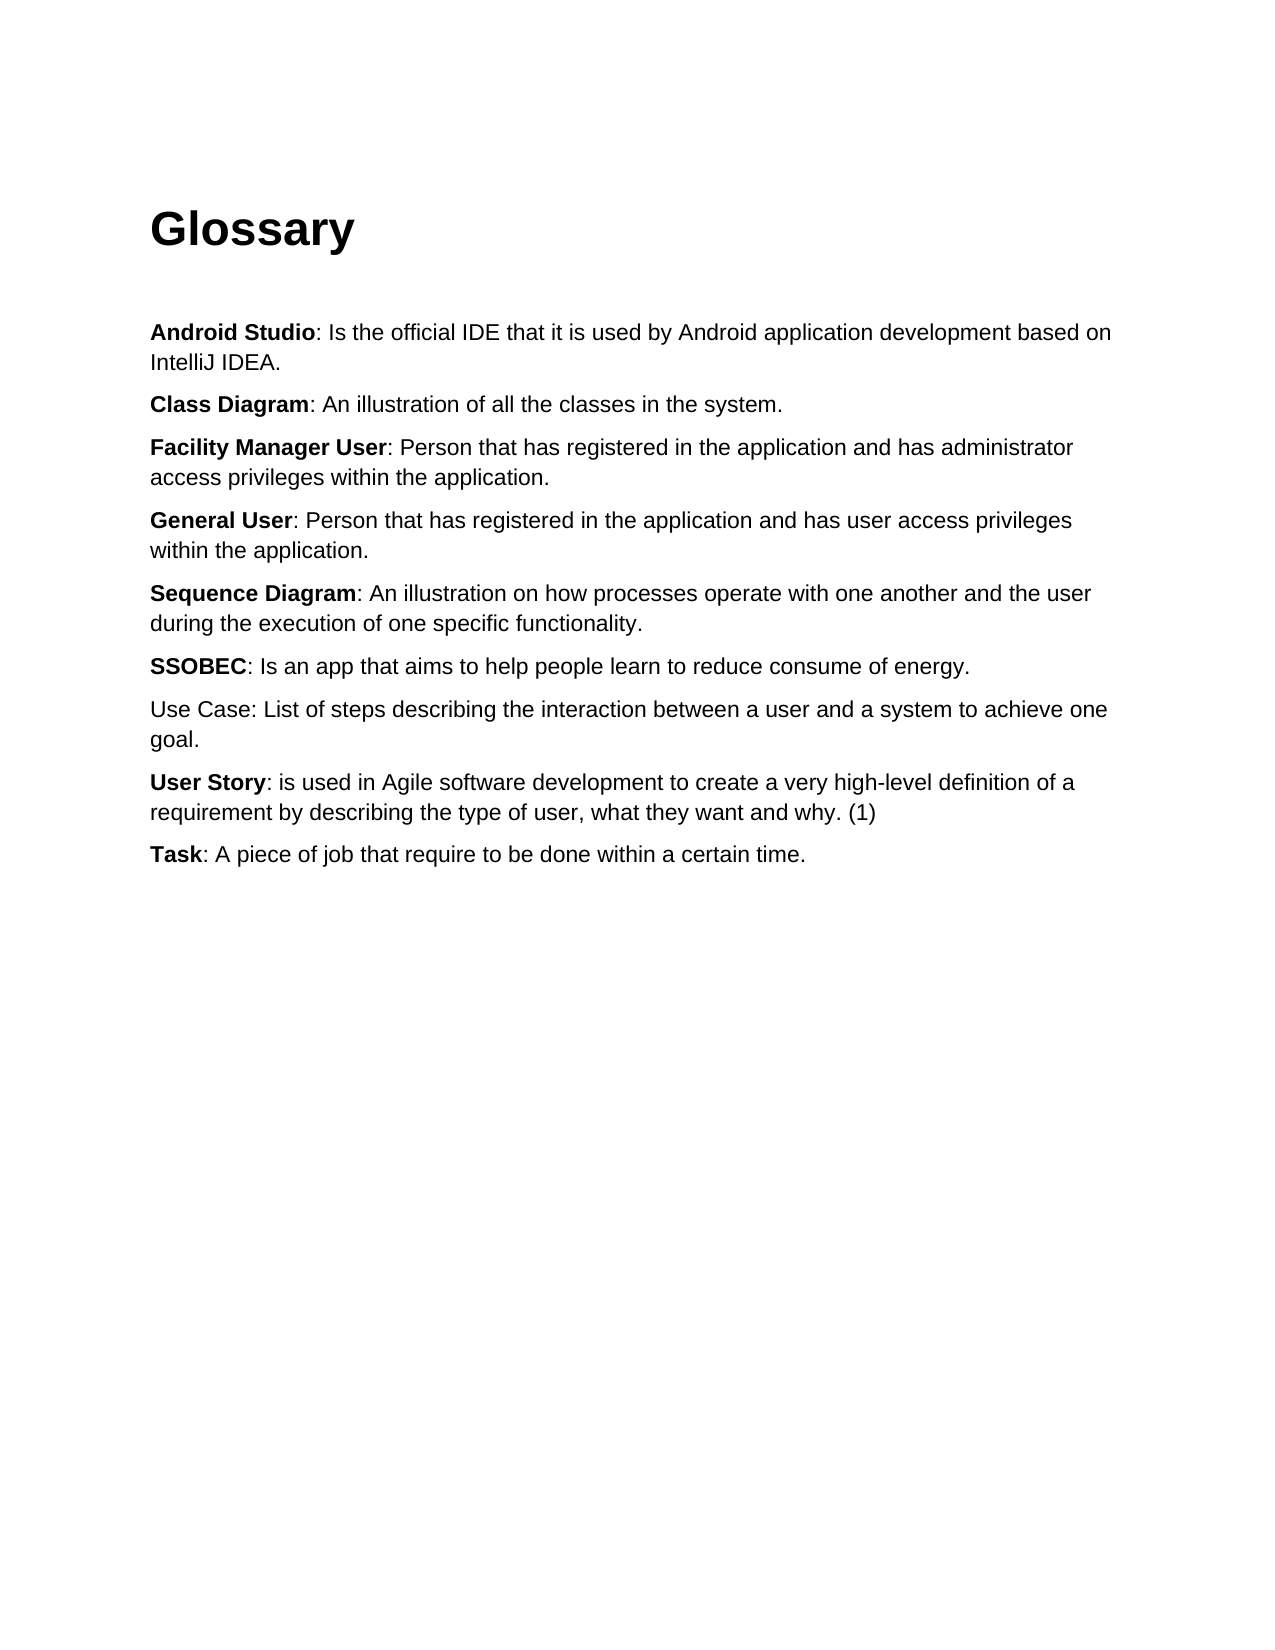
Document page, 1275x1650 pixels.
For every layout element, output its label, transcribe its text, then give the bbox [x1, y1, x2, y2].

text Task: A piece of job that require to be done within a certain time. [150, 841, 1125, 868]
text Class Diagram: An illustration of all the classes in the system. [150, 391, 1125, 418]
text User Story: is used in Agile software development to create a very high-level definition of a requirement by describing the type of user, what they want and why. (1) [150, 768, 1125, 825]
text Sequence Diagram: An illustration on how processes operate with one another and the user during the execution of one specific functionality. [150, 580, 1125, 637]
text Android Studio: Is the official IDE that it is used by Android application development based on IntelliJ IDEA. [150, 318, 1125, 375]
text Facility Manager User: Person that has registered in the application and has administrator access privileges within the application. [150, 434, 1125, 491]
text General User: Person that has registered in the application and has user access privileges within the application. [150, 507, 1125, 564]
subtitle Glossary [150, 200, 1125, 255]
text Use Case: List of steps describing the interaction between a user and a system to achieve one goal. [150, 696, 1125, 752]
text SSOBEC: Is an app that aims to help people learn to reduce consume of energy. [150, 653, 1125, 679]
